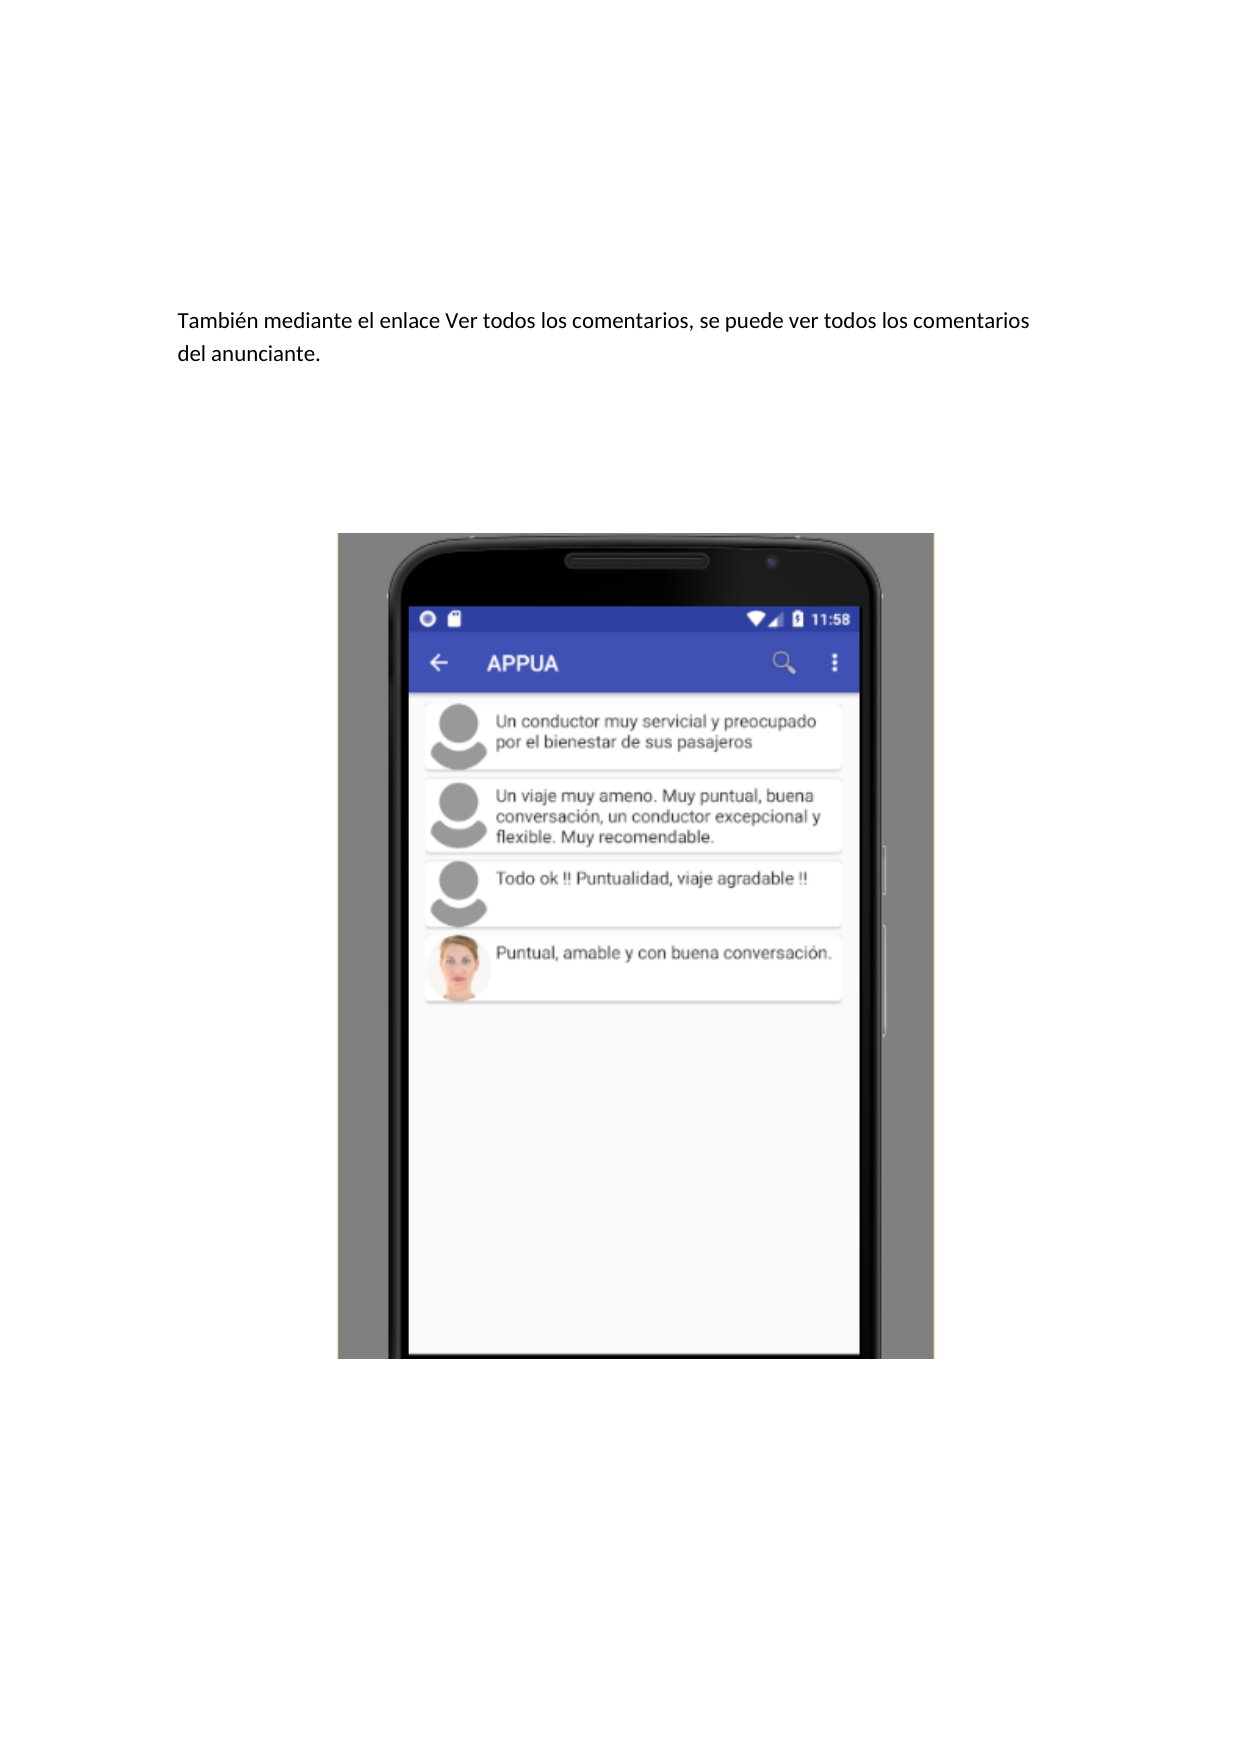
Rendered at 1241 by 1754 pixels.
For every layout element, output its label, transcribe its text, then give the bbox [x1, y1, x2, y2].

text También mediante el enlace Ver todos los comentarios, se puede ver todos los comentarios del anunciante. [177, 307, 1063, 367]
picture [337, 533, 935, 1359]
